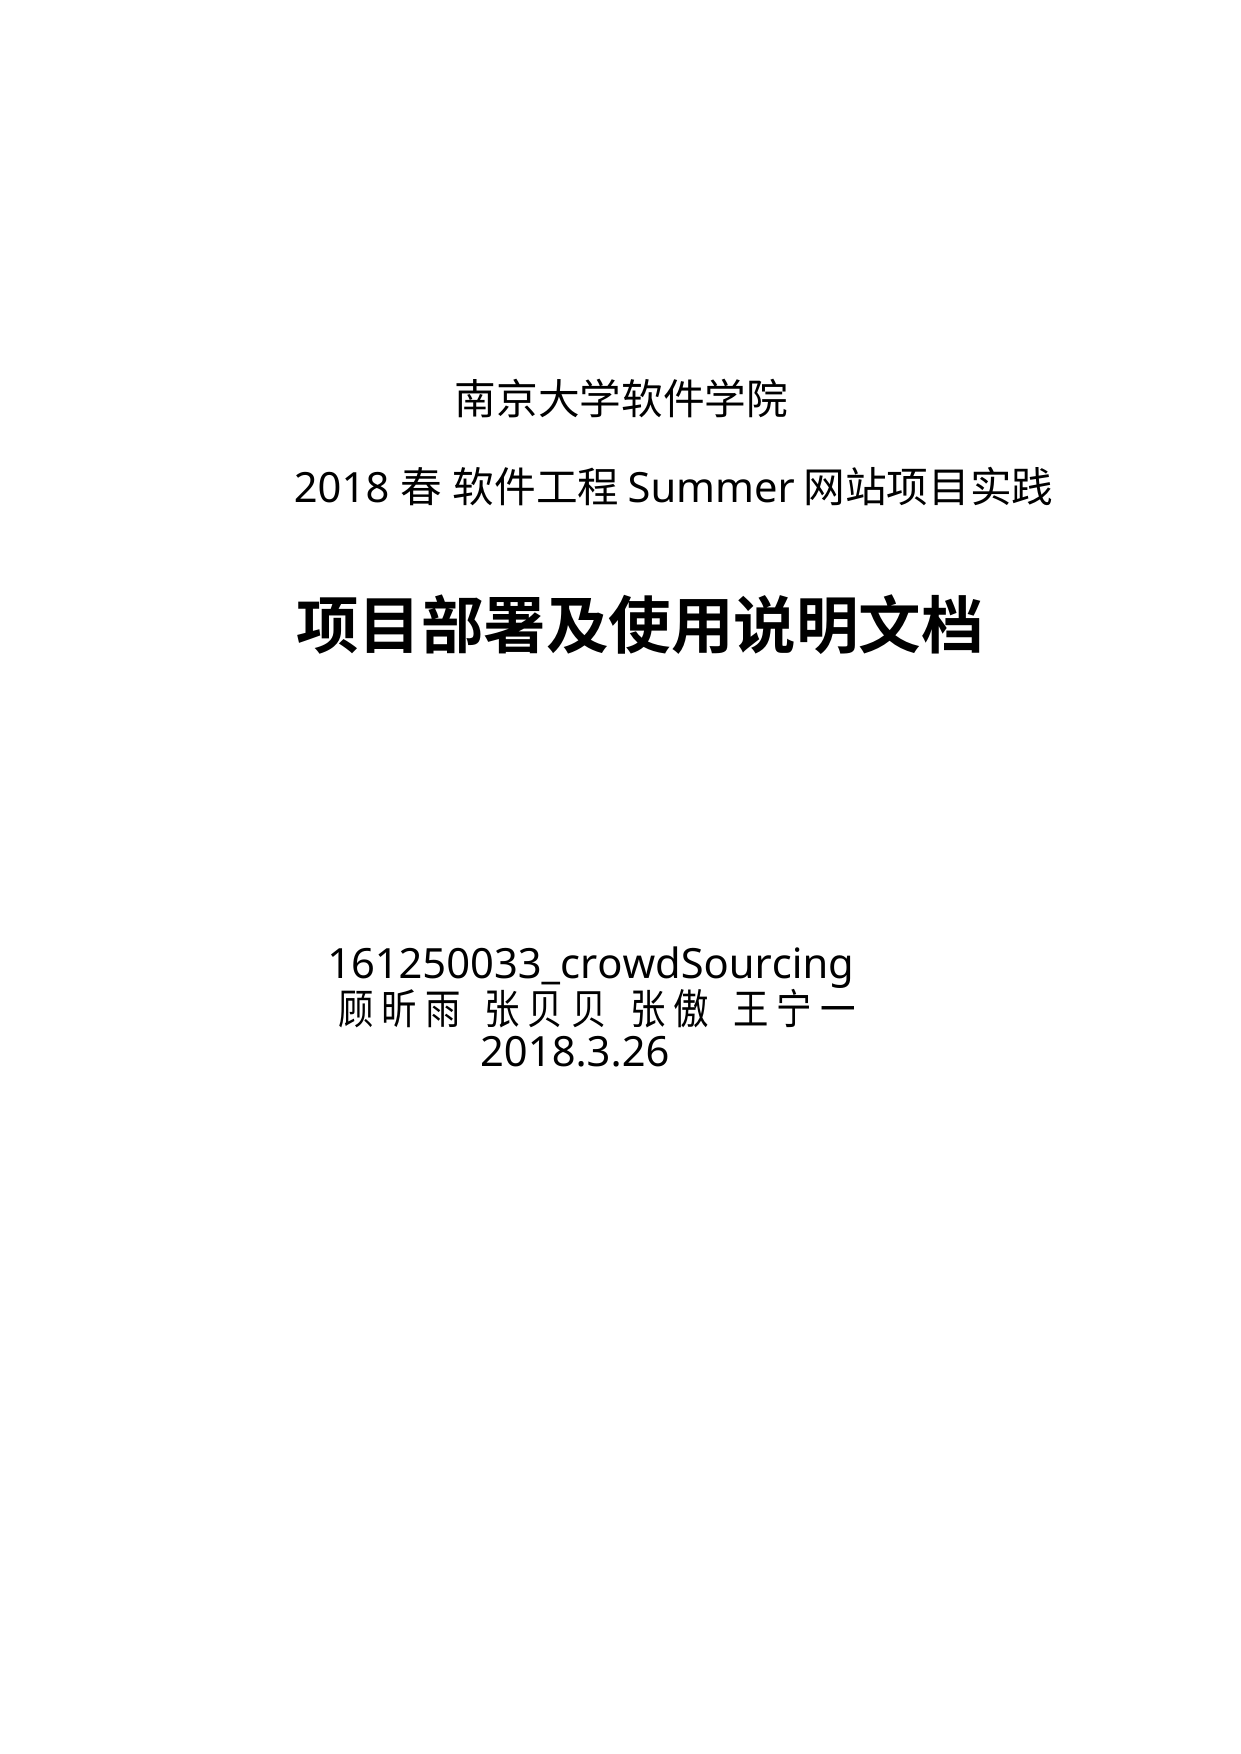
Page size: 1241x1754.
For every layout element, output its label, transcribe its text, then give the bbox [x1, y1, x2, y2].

subtitle 南京⼤学软件学院 [385, 362, 857, 428]
text 2018 春 软件⼯程Summer网站项⽬实践 [294, 459, 1163, 513]
text 项⽬部署及使用说明⽂档 [77, 567, 1163, 669]
subtitle 顾昕雨 张贝贝 张傲 王宁一2018.3.26 [338, 987, 856, 1079]
subtitle 161250033_crowdSourcing [77, 943, 856, 987]
